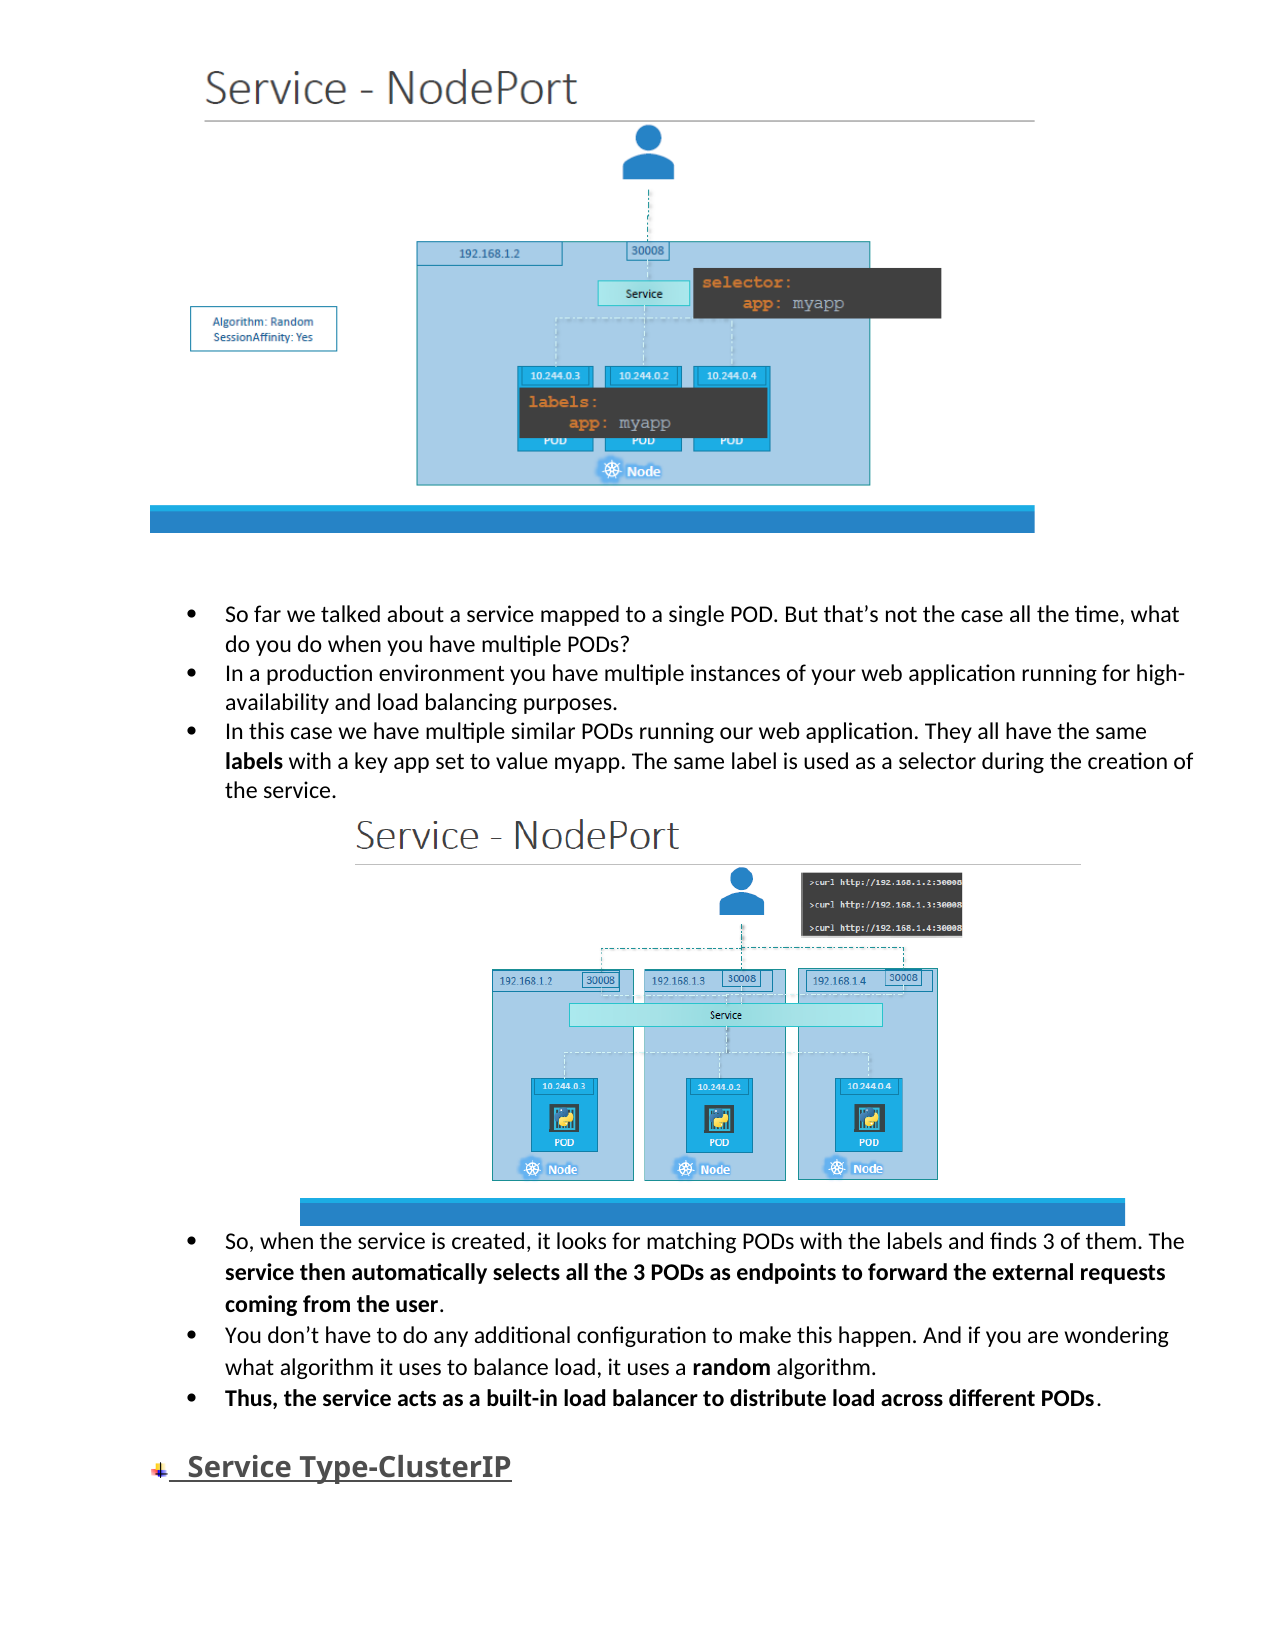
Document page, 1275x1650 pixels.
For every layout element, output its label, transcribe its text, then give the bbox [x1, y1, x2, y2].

picture [151, 1461, 168, 1478]
picture [150, 37, 1035, 533]
list Thus, the service acts as a built-in load balancer to distribute load across different PODs. [187, 1383, 1200, 1413]
list So, when the service is created, it looks for matching PODs with the labels and finds 3 of them. The service then automatically selects all the 3 PODs as endpoints to forward the external requests coming from the user. [187, 1226, 1200, 1318]
picture [300, 804, 1125, 1226]
list In this case we have multiple similar PODs running our web application. They all have the same labels with a key app set to value myapp. The same label is used as a selector during the creation of the service. [187, 716, 1200, 804]
list Service Type-ClusterIP [150, 1447, 1200, 1486]
list You don’t have to do any additional configuration to make this happen. And if you are wondering what algorithm it uses to balance load, it uses a random algorithm. [187, 1320, 1200, 1381]
list So far we talked about a service mapped to a single POD. But that’s not the case all the time, what do you do when you have multiple PODs? [187, 599, 1200, 658]
list In a production environment you have multiple instances of your web application running for high-availability and load balancing purposes. [187, 658, 1200, 716]
